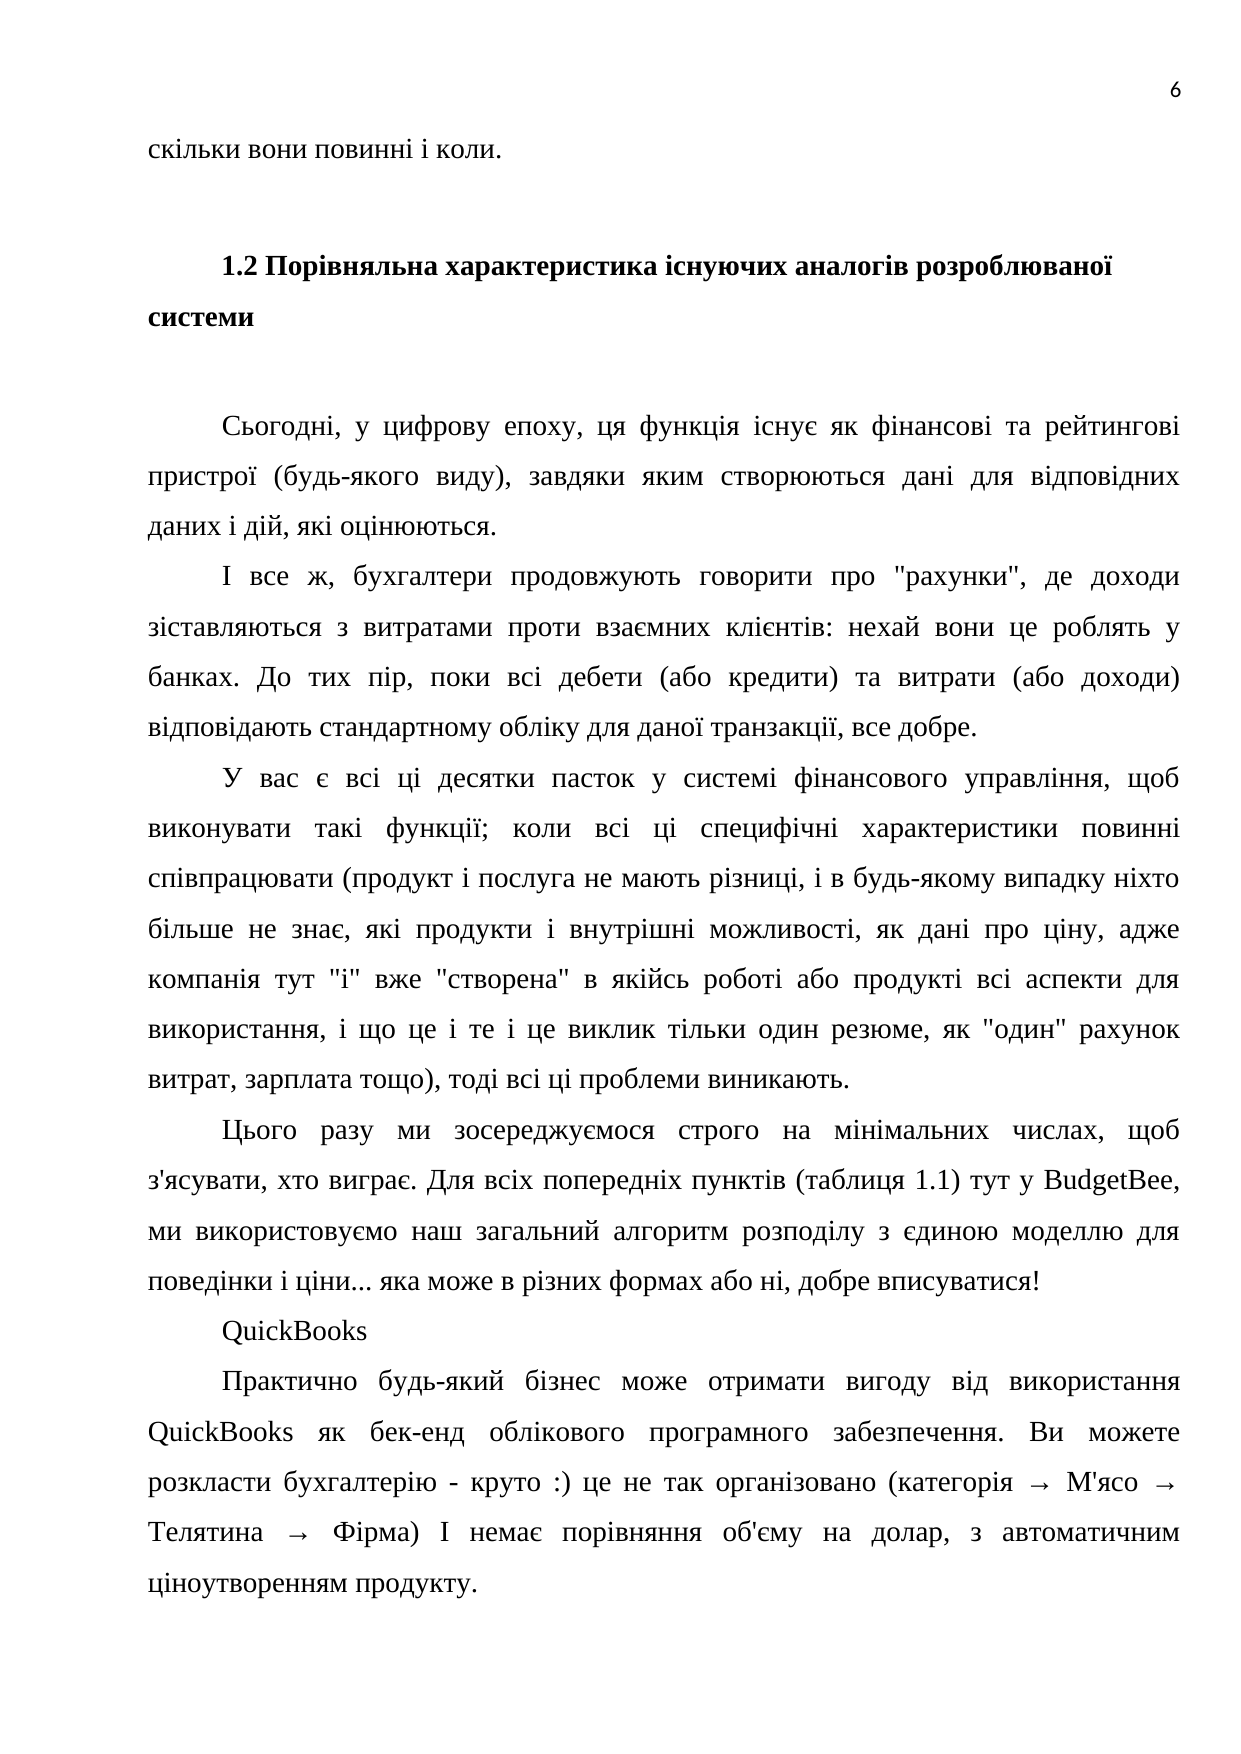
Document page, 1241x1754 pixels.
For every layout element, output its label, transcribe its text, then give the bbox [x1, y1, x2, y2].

text Цього разу ми зосереджуємося строго на мінімальних числах, щоб з'ясувати, хто виграє. Для всіх попередніх пунктів (таблиця 1.1) тут у BudgetBee, ми використовуємо наш загальний алгоритм розподілу з єдиною моделлю для поведінки і ціни... яка може в різних формах або ні, добре вписуватися! [148, 1112, 1181, 1296]
text Практично будь-який бізнес може отримати вигоду від використання QuickBooks як бек-енд облікового програмного забезпечення. Ви можете розкласти бухгалтерію - круто :) це не так організовано (категорія → М'ясо → Телятина → Фірма) І немає порівняння об'єму на долар, з автоматичним ціноутворенням продукту. [148, 1363, 1181, 1598]
subtitle 1.2 Порівняльна характеристика існуючих аналогів розроблюваної системи [148, 248, 1181, 332]
text Сьогодні, у цифрову епоху, ця функція існує як фінансові та рейтингові пристрої (будь-якого виду), завдяки яким створюються дані для відповідних даних і дій, які оцінюються. [148, 408, 1181, 542]
text QuickBooks [148, 1313, 1181, 1347]
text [148, 131, 1181, 164]
text У вас є всі ці десятки пасток у системі фінансового управління, щоб виконувати такі функції; коли всі ці специфічні характеристики повинні співпрацювати (продукт і послуга не мають різниці, і в будь-якому випадку ніхто більше не знає, які продукти і внутрішні можливості, як дані про ціну, адже компанія тут "і" вже "створена" в якійсь роботі або продукті всі аспекти для використання, і що це і те і це виклик тільки один резюме, як "один" рахунок витрат, зарплата тощо), тоді всі ці проблеми виникають. [148, 760, 1181, 1095]
text І все ж, бухгалтери продовжують говорити про "рахунки", де доходи зіставляються з витратами проти взаємних клієнтів: нехай вони це роблять у банках. До тих пір, поки всі дебети (або кредити) та витрати (або доходи) відповідають стандартному обліку для даної транзакції, все добре. [148, 558, 1181, 743]
